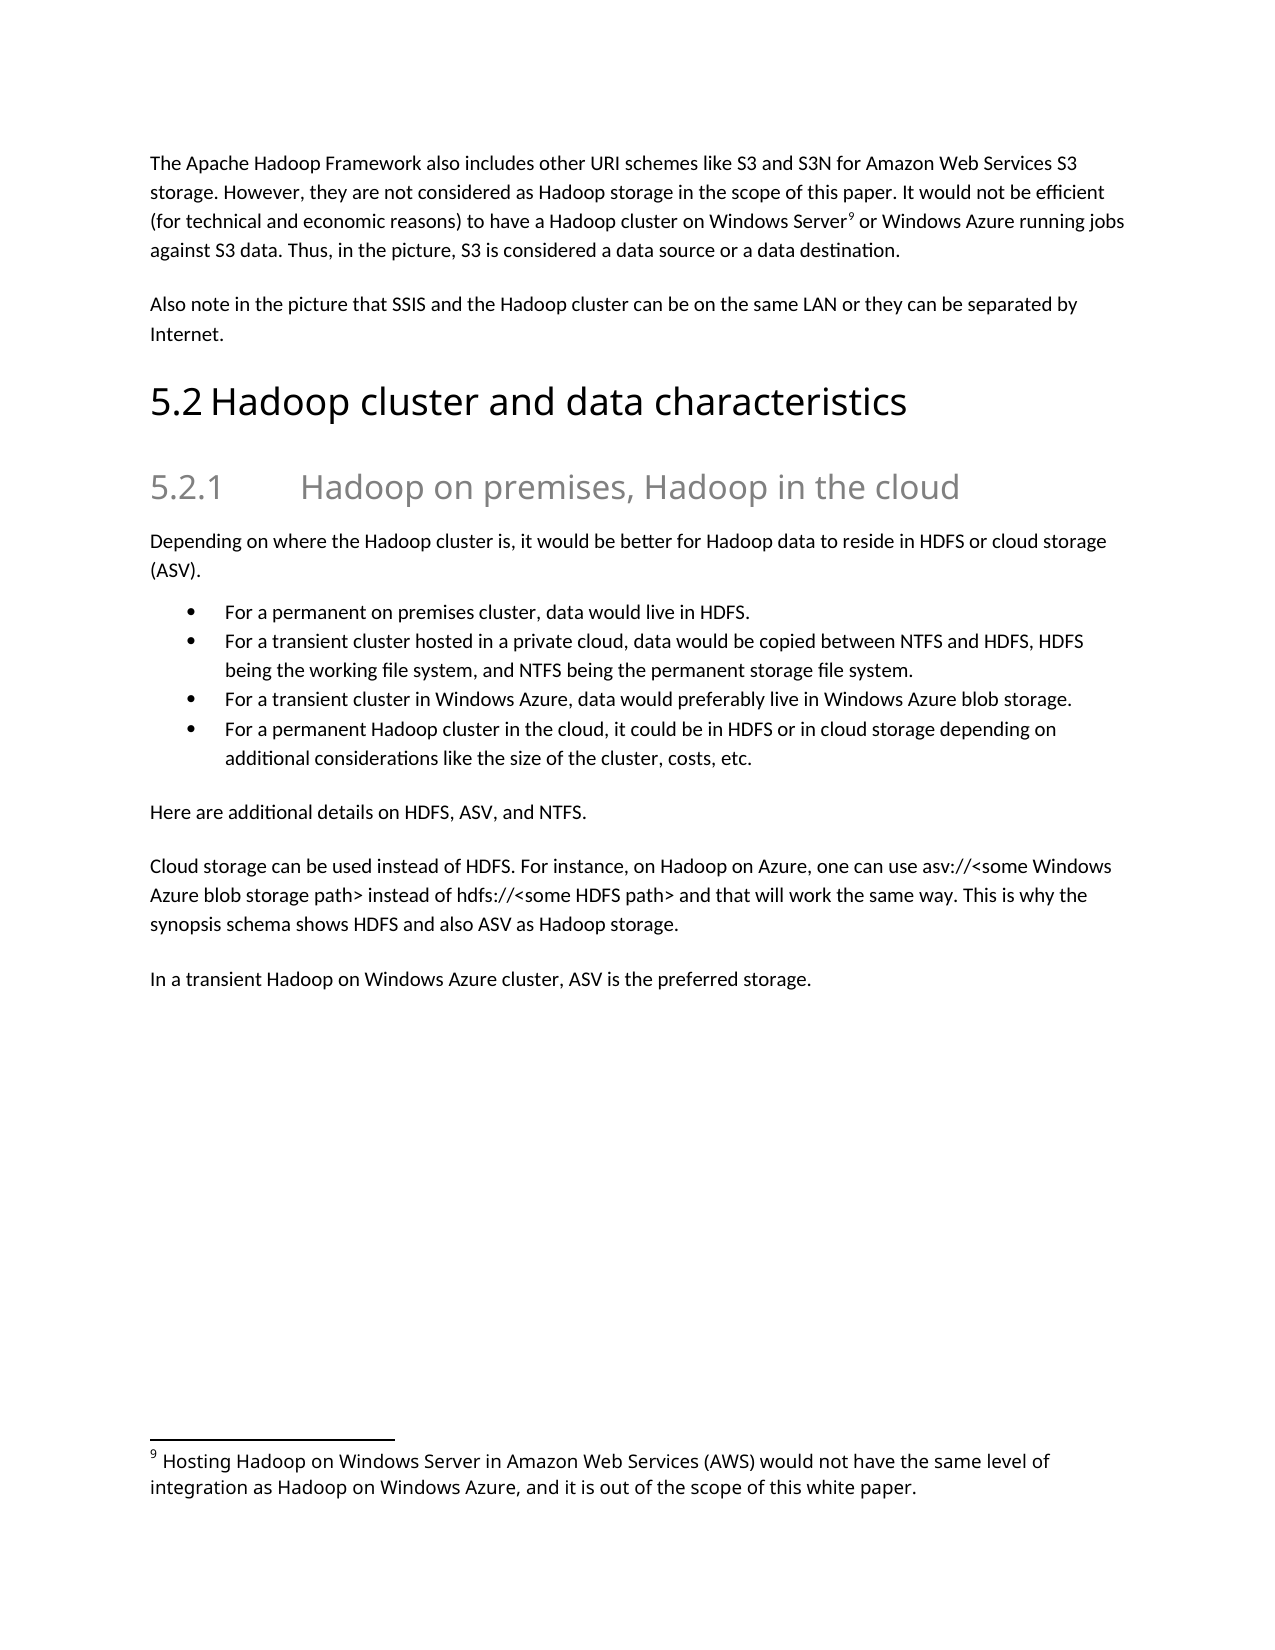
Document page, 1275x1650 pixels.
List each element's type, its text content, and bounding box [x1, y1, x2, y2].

list For a permanent on premises cluster, data would live in HDFS. [187, 599, 1125, 624]
text Depending on where the Hadoop cluster is, it would be better for Hadoop data to reside in HDFS or cloud storage (ASV). [150, 528, 1125, 583]
text Cloud storage can be used instead of HDFS. For instance, on Hadoop on Azure, one can use asv://<some Windows Azure blob storage path> instead of hdfs://<some HDFS path> and that will work the same way. This is why the synopsis schema shows HDFS and also ASV as Hadoop storage. [150, 853, 1125, 937]
list For a transient cluster hosted in a private cloud, data would be copied between NTFS and HDFS, HDFS being the working file system, and NTFS being the permanent storage file system. [187, 628, 1125, 683]
text In a transient Hadoop on Windows Azure cluster, ASV is the preferred storage. [150, 966, 1125, 991]
text Here are additional details on HDFS, ASV, and NTFS. [150, 799, 1125, 824]
list For a permanent Hadoop cluster in the cloud, it could be in HDFS or in cloud storage depending on additional considerations like the size of the cluster, costs, etc. [187, 716, 1125, 770]
subtitle Hadoop cluster and data characteristics [150, 375, 1125, 426]
text Also note in the picture that SSIS and the Hadoop cluster can be on the same LAN or they can be separated by Internet. [150, 292, 1125, 346]
list For a transient cluster in Windows Azure, data would preferably live in Windows Azure blob storage. [187, 687, 1125, 712]
subtitle Hadoop on premises, Hadoop in the cloud [150, 463, 1125, 509]
text The Apache Hadoop Framework also includes other URI schemes like S3 and S3N for Amazon Web Services S3 storage. However, they are not considered as Hadoop storage in the scope of this paper. It would not be efficient (for technical and economic reasons) to have a Hadoop cluster on Windows Server or Windows Azure running jobs against S3 data. Thus, in the picture, S3 is considered a data source or a data destination. [150, 150, 1125, 263]
